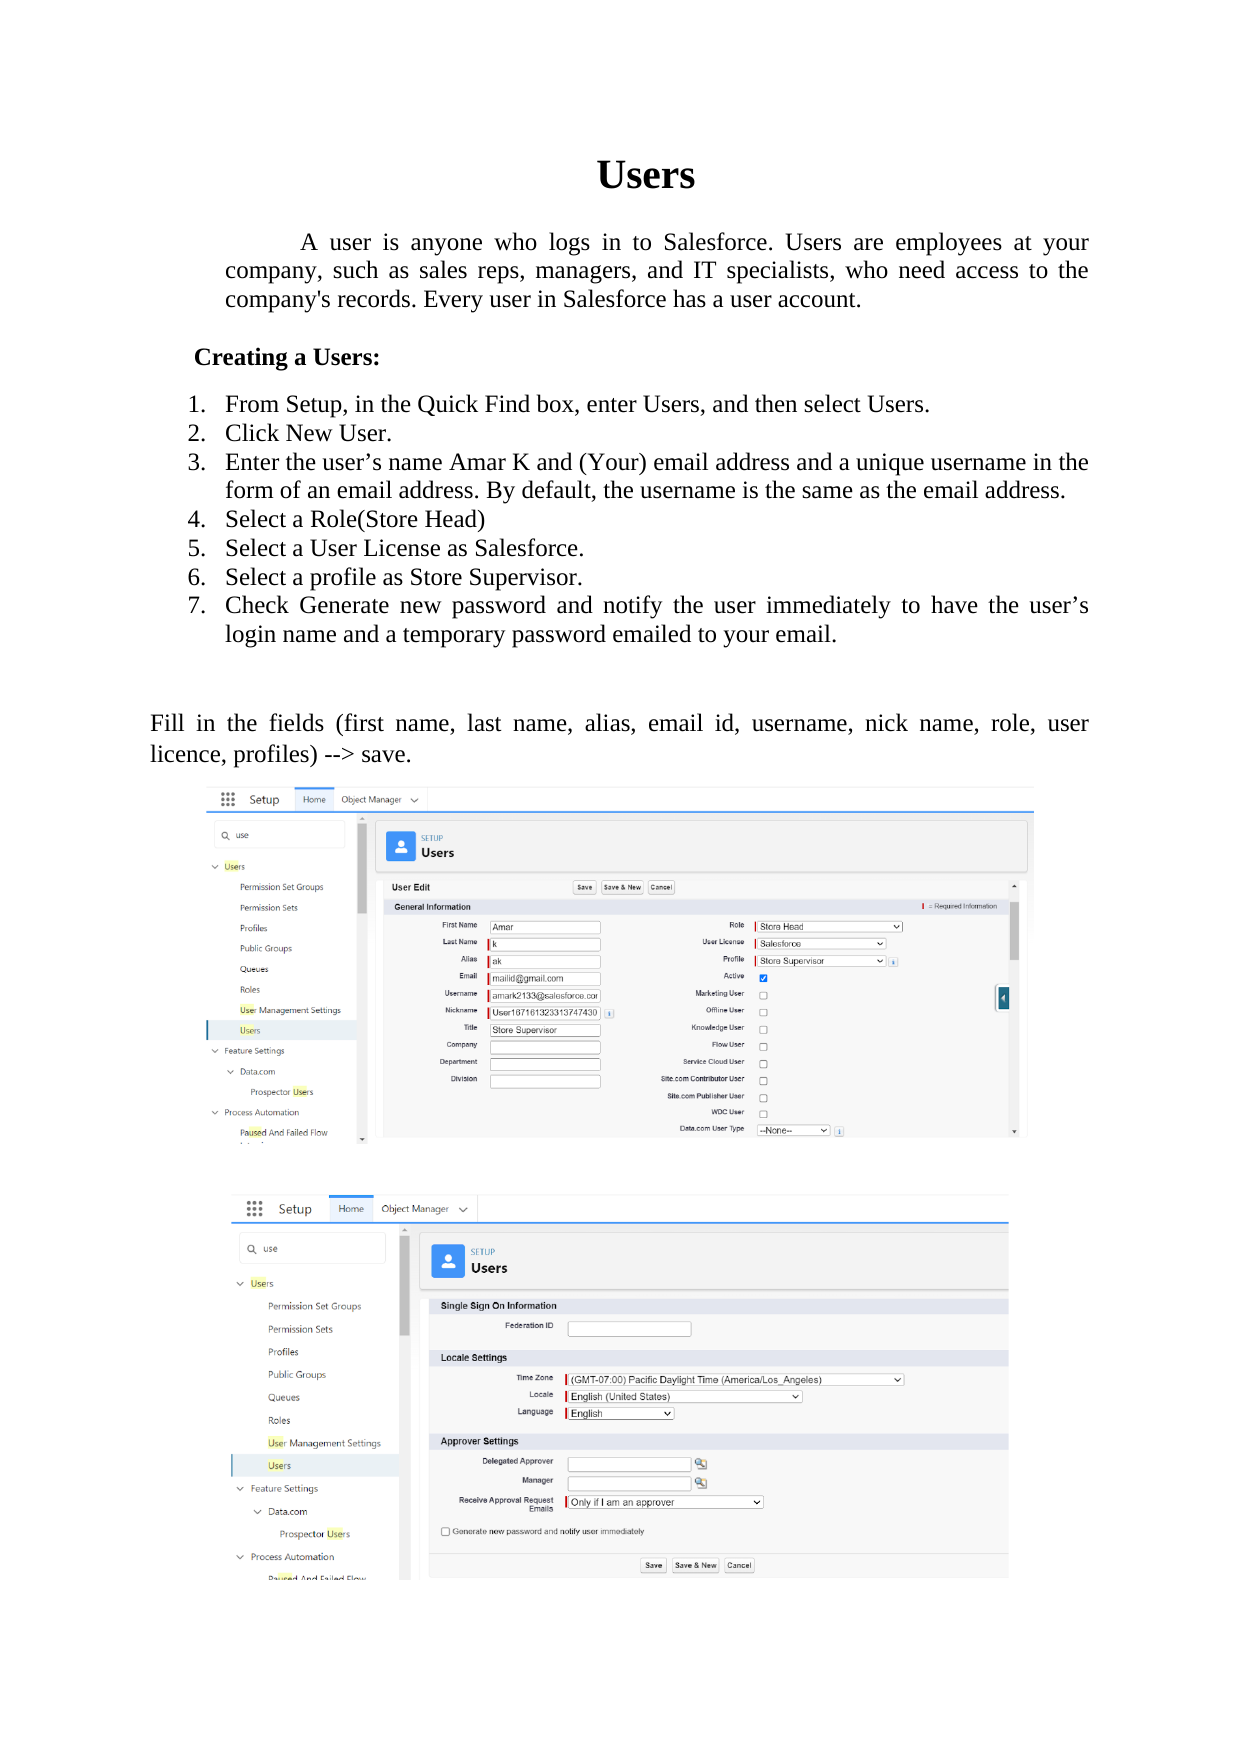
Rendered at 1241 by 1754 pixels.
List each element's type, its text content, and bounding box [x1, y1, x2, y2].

list Select a Role(Store Head) [187, 504, 1090, 533]
list Users [201, 150, 1090, 198]
picture [231, 1192, 1009, 1580]
list From Setup, in the Quick Find box, enter Users, and then select Users. [187, 389, 1090, 418]
list A user is anyone who logs in to Salesforce. Users are employees at your company, such as sales reps, managers, and IT specialists, who need access to the company's records. Every user in Salesforce has a user account. [225, 227, 1090, 313]
list Check Generate new password and notify the user immediately to have the user’s login name and a temporary password emailed to your email. [187, 591, 1090, 648]
picture [206, 786, 1034, 1144]
text Creating a Users: [150, 342, 1090, 370]
list Click New User. [187, 418, 1090, 447]
list Select a profile as Store Supervisor. [187, 562, 1090, 591]
list Select a User License as Salesforce. [187, 533, 1090, 562]
text Fill in the fields (first name, last name, alias, email id, username, nick name, role, user licence, profiles) --> save. [150, 708, 1090, 768]
list Enter the user’s name Amar K and (Your) email address and a unique username in the form of an email address. By default, the username is the same as the email address. [187, 447, 1090, 504]
